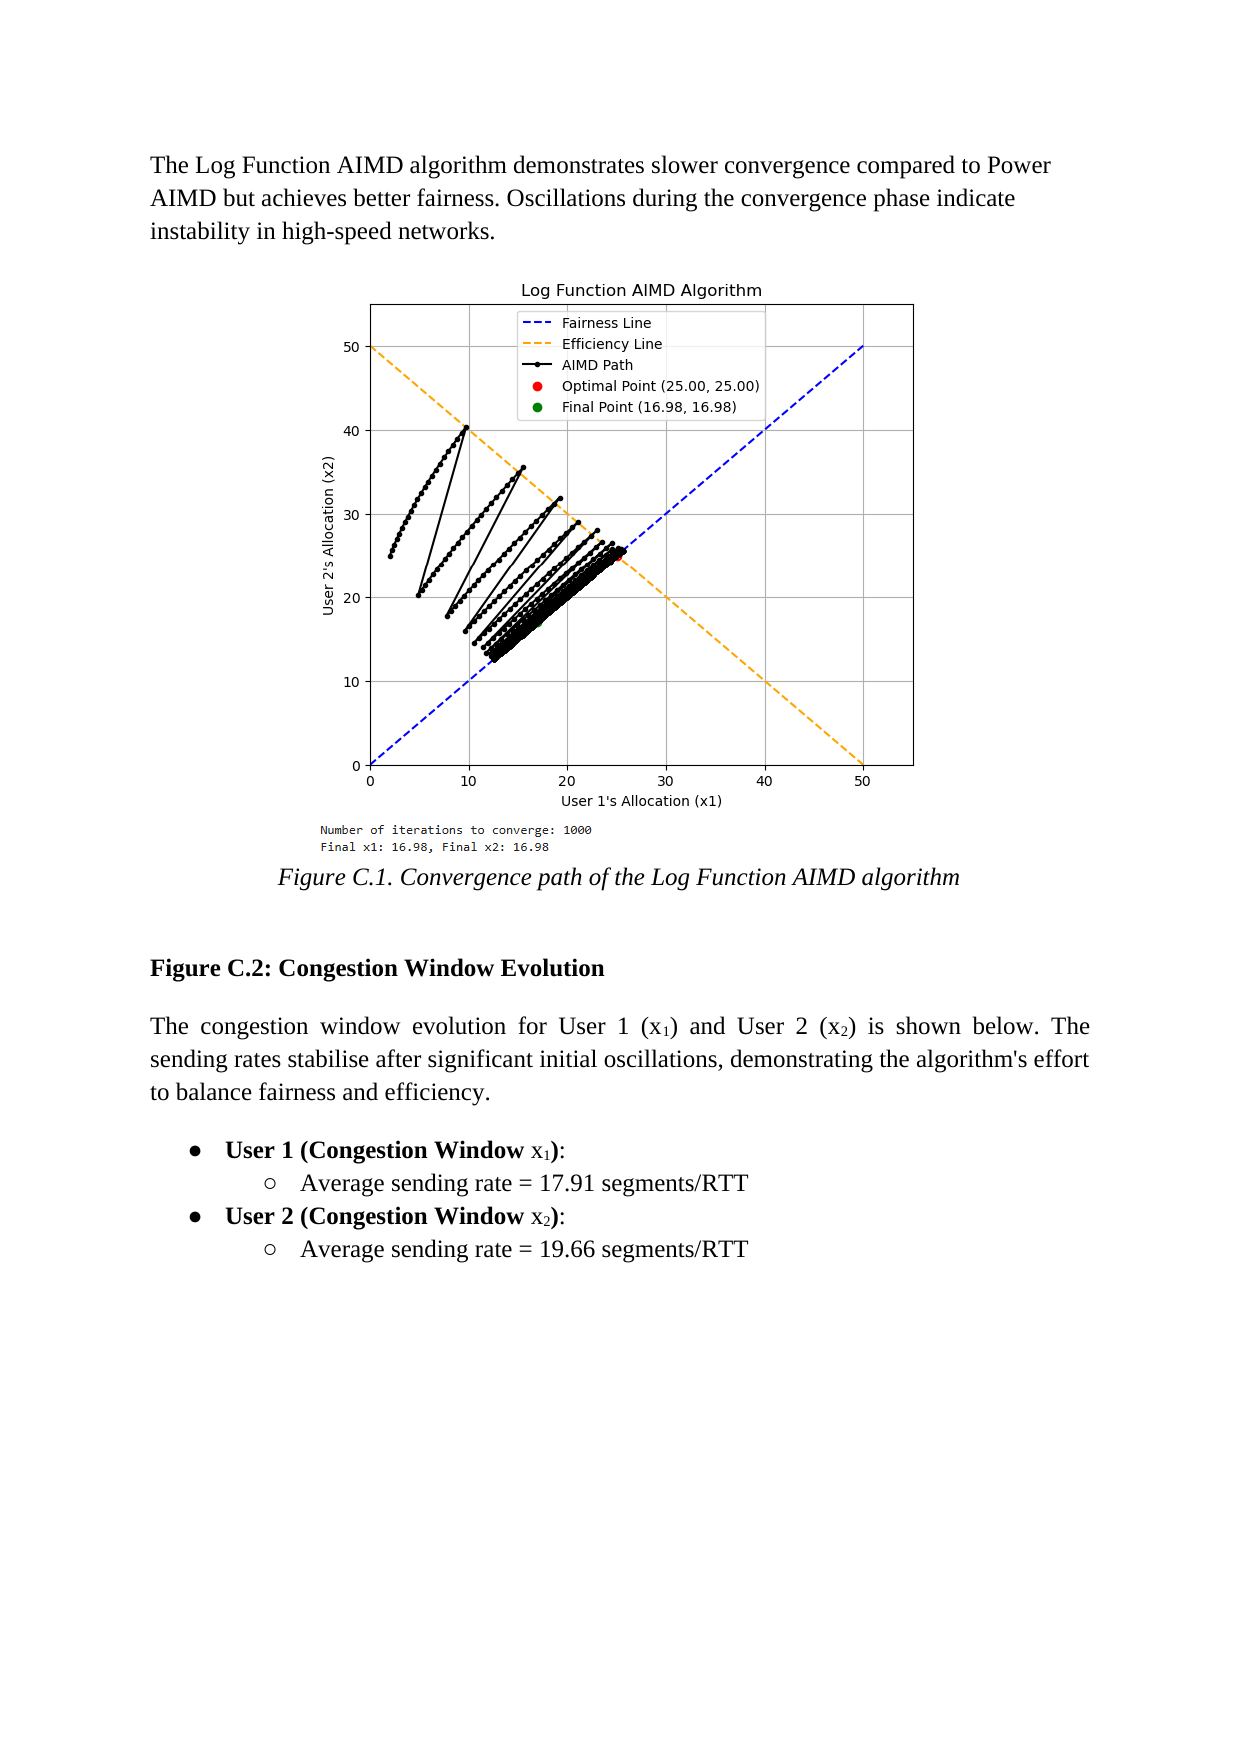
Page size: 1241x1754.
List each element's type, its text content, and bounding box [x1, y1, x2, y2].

list User 1 (Congestion Window x1): [187, 1135, 1090, 1164]
list Average sending rate = 17.91 segments/RTT [262, 1168, 1090, 1197]
text Figure C.1. Convergence path of the Log Function AIMD algorithm [150, 862, 1090, 891]
text Figure C.2: Congestion Window Evolution [150, 953, 1090, 982]
text The Log Function AIMD algorithm demonstrates slower convergence compared to Power AIMD but achieves better fairness. Oscillations during the convergence phase indicate instability in high-speed networks. [150, 150, 1090, 245]
list Average sending rate = 19.66 segments/RTT [262, 1234, 1090, 1263]
text The congestion window evolution for User 1 (x1) and User 2 (x2) is shown below. The sending rates stabilise after significant initial oscillations, demonstrating the algorithm's effort to balance fairness and efficiency. [150, 1011, 1090, 1106]
picture [310, 274, 930, 858]
list User 2 (Congestion Window x2): [187, 1201, 1090, 1230]
